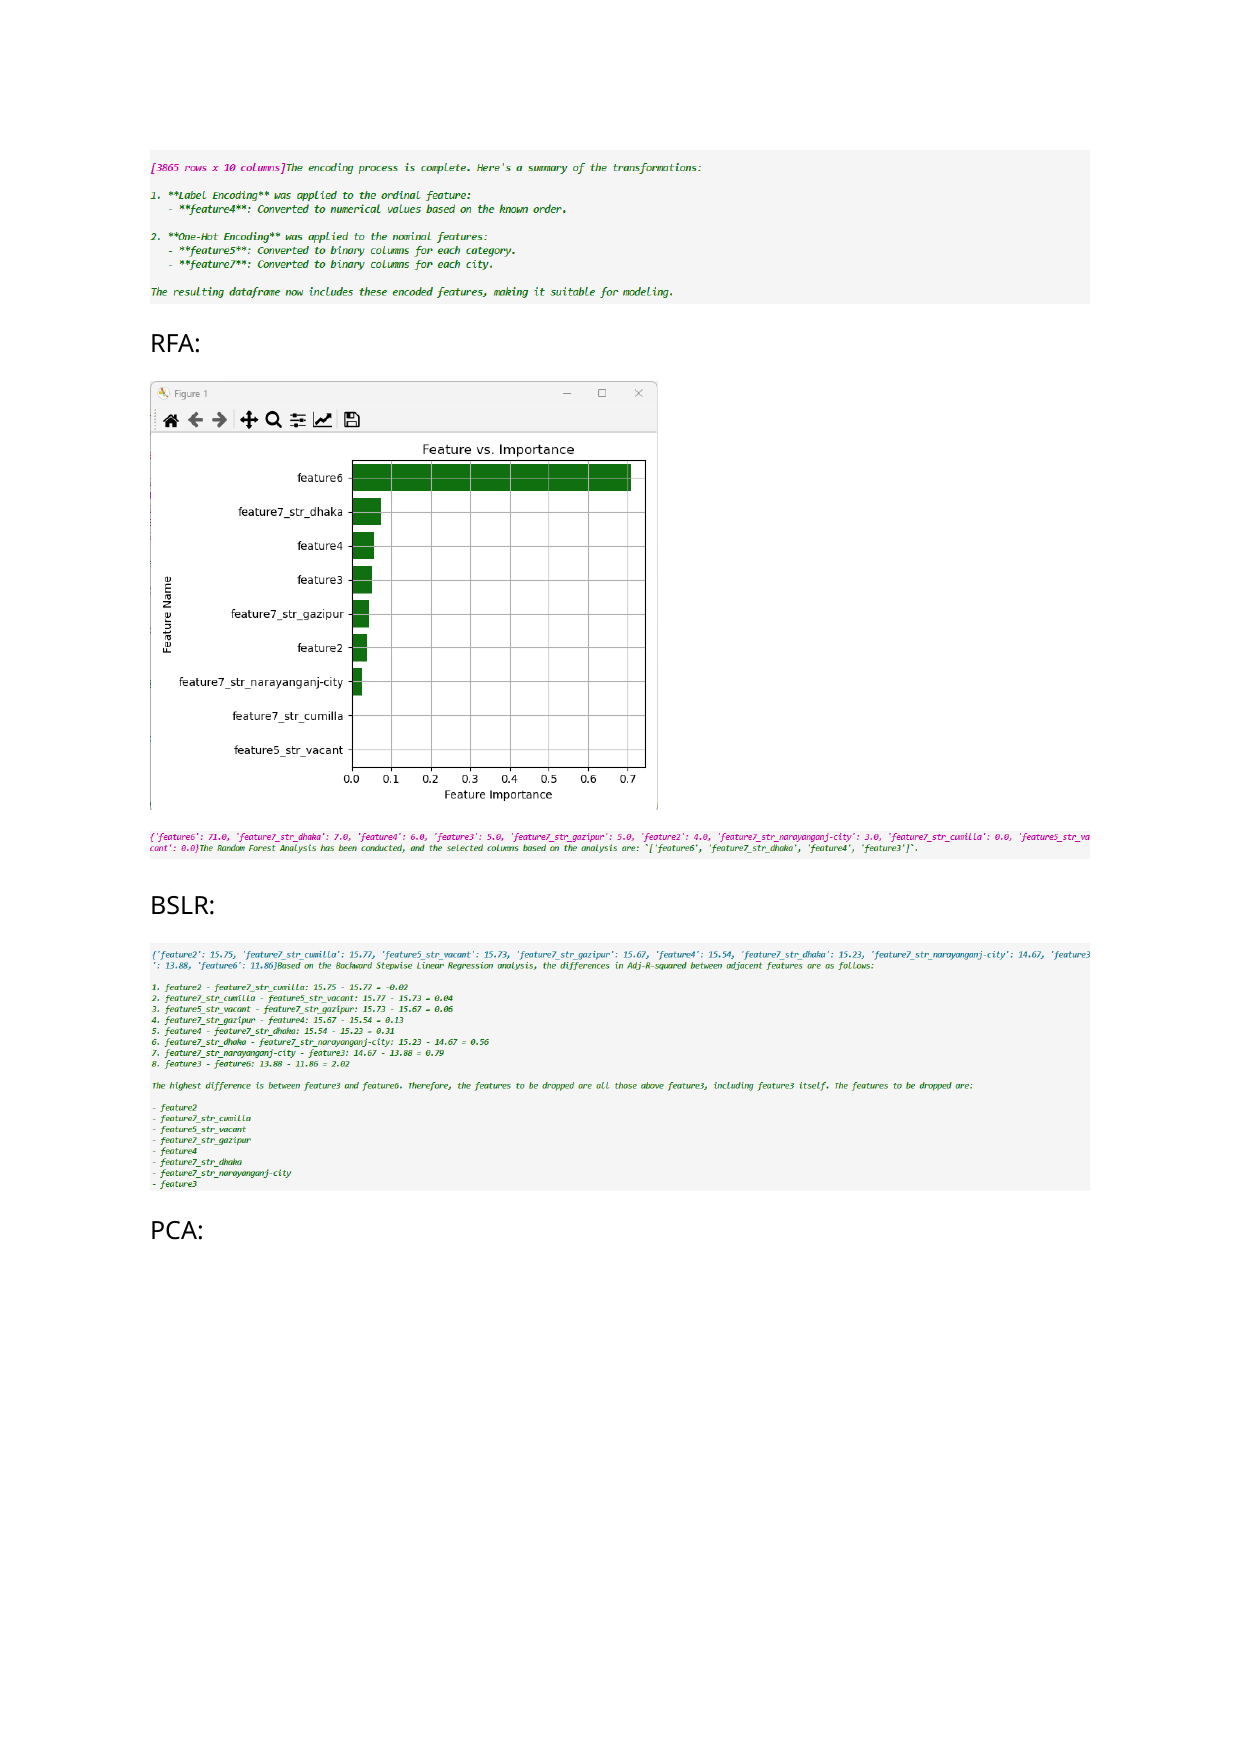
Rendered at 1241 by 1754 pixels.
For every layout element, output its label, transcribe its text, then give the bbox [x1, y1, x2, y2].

picture [150, 150, 1091, 304]
picture [150, 943, 1091, 1191]
text PCA: [150, 1212, 1090, 1246]
picture [150, 831, 1091, 859]
picture [150, 381, 658, 810]
text BSLR: [150, 887, 1090, 921]
text RFA: [150, 325, 1090, 359]
